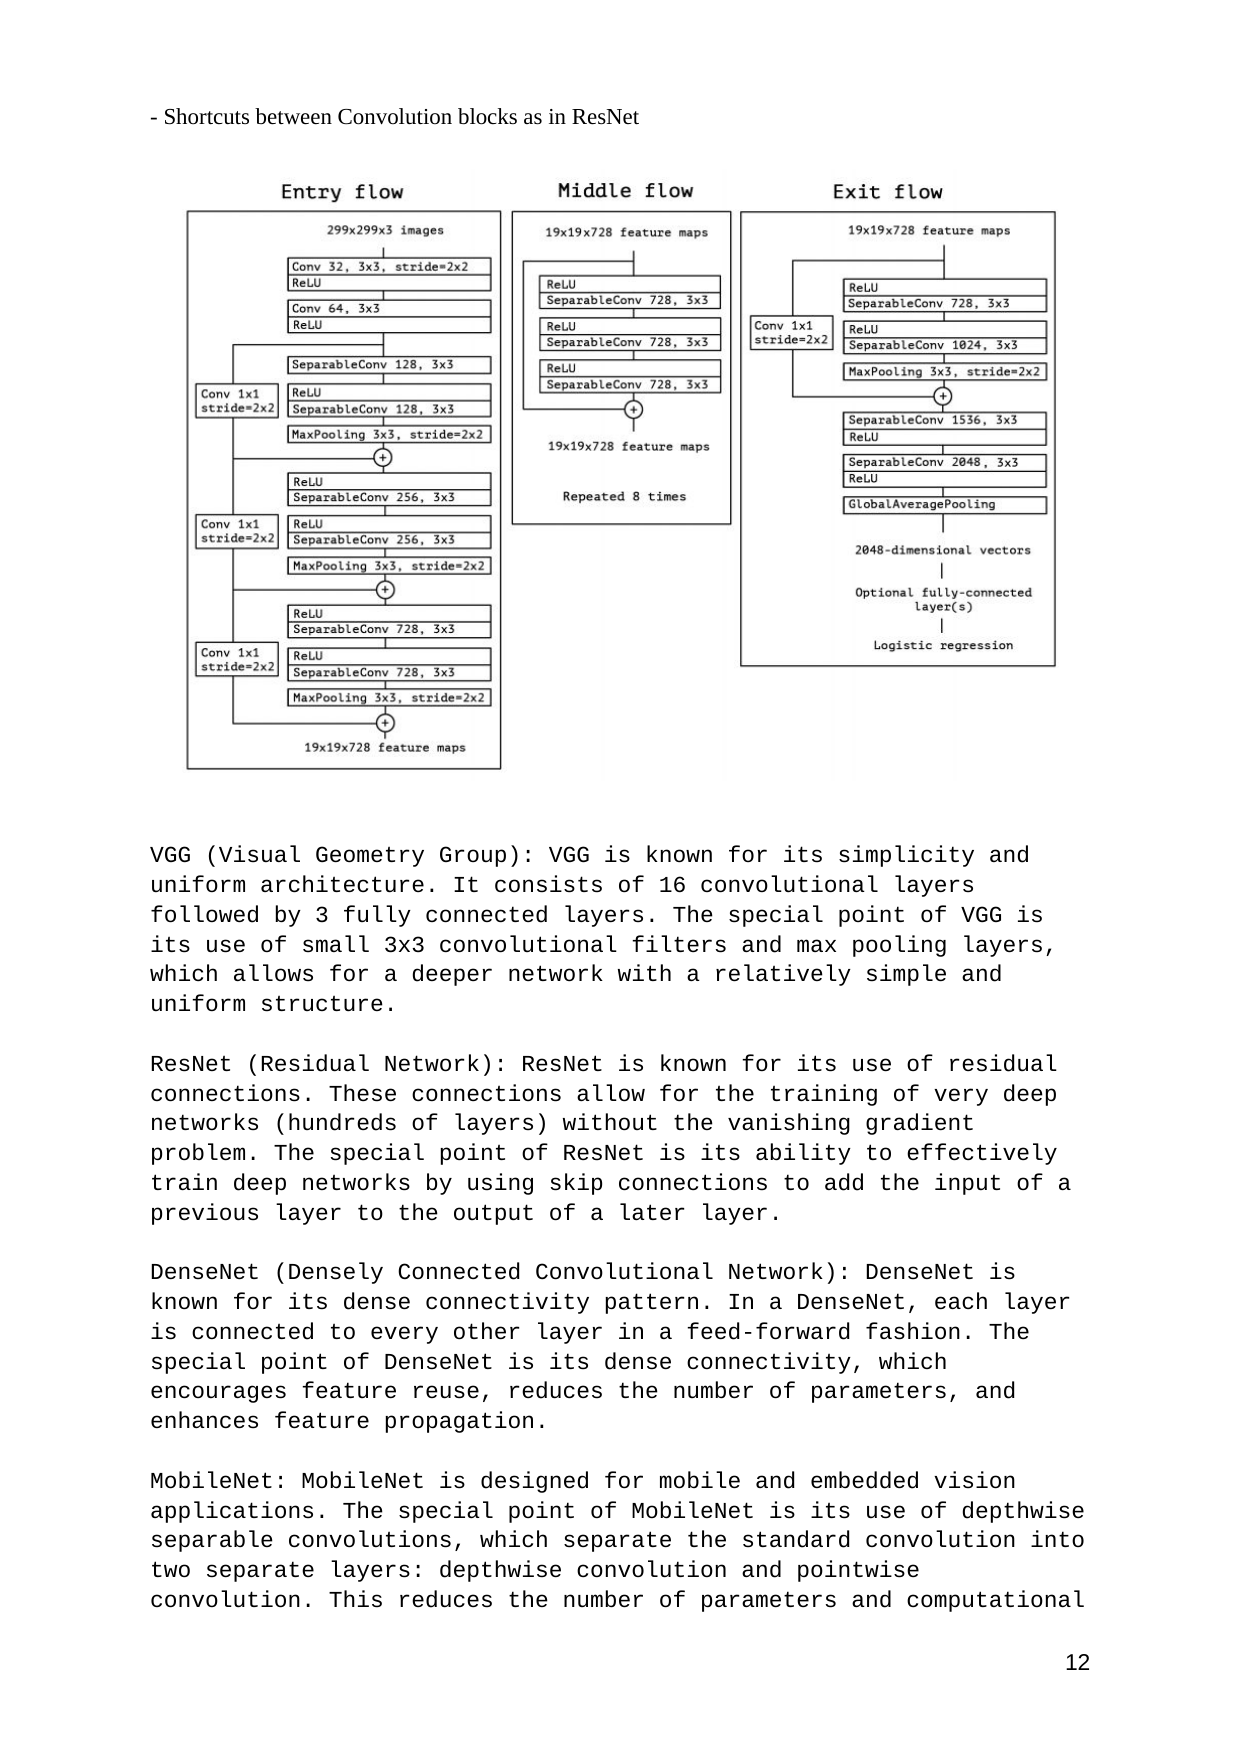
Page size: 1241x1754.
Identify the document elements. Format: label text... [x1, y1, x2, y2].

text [150, 1469, 1090, 1614]
text VGG (Visual Geometry Group): VGG is known for its simplicity and uniform architecture. It consists of 16 convolutional layers followed by 3 fully connected layers. The special point of VGG is its use of small 3x3 convolutional filters and max pooling layers, which allows for a deeper network with a relatively simple and uniform structure. [150, 843, 1090, 1018]
text - Shortcuts between Convolution blocks as in ResNet [150, 103, 1090, 129]
text ResNet (Residual Network): ResNet is known for its use of residual connections. These connections allow for the training of very deep networks (hundreds of layers) without the vanishing gradient problem. The special point of ResNet is its ability to effectively train deep networks by using skip connections to add the input of a previous layer to the output of a later layer. [150, 1052, 1090, 1227]
text DenseNet (Densely Connected Convolutional Network): DenseNet is known for its dense connectivity pattern. In a DenseNet, each layer is connected to every other layer in a feed-forward fashion. The special point of DenseNet is its dense connectivity, which encourages feature reuse, reduces the number of parameters, and enhances feature propagation. [150, 1261, 1090, 1436]
picture [150, 169, 1084, 787]
